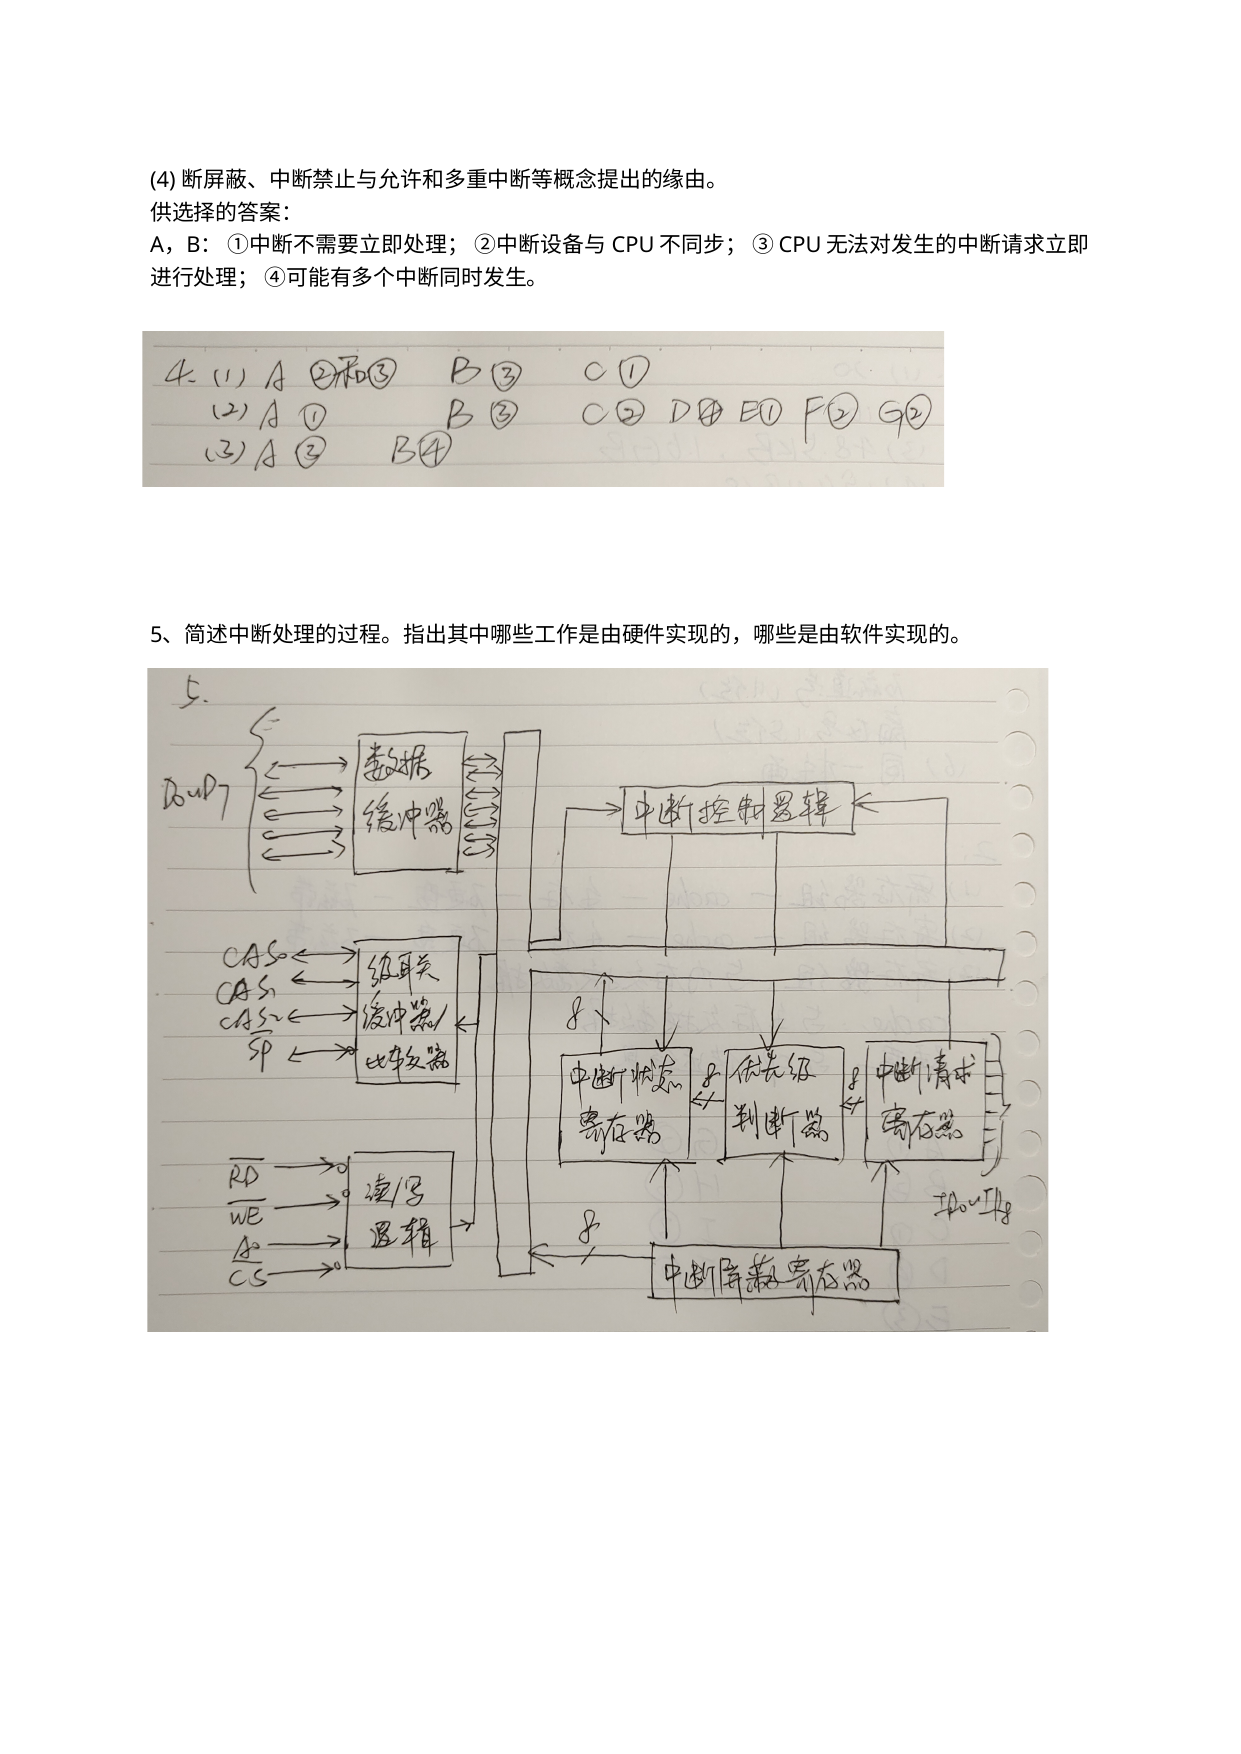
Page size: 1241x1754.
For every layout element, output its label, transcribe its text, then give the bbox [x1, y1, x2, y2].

list 断屏蔽、中断禁止与允许和多重中断等概念提出的缘由。 [150, 162, 1090, 194]
text A，B： ①中断不需要立即处理； ②中断设备与CPU不同步； ③CPU无法对发生的中断请求立即进行处理； ④可能有多个中断同时发生。 [150, 227, 1090, 292]
picture [147, 668, 1049, 1332]
text 5、简述中断处理的过程。指出其中哪些工作是由硬件实现的，哪些是由软件实现的。 [150, 617, 1090, 649]
text 供选择的答案： [150, 194, 1090, 227]
picture [142, 331, 945, 487]
